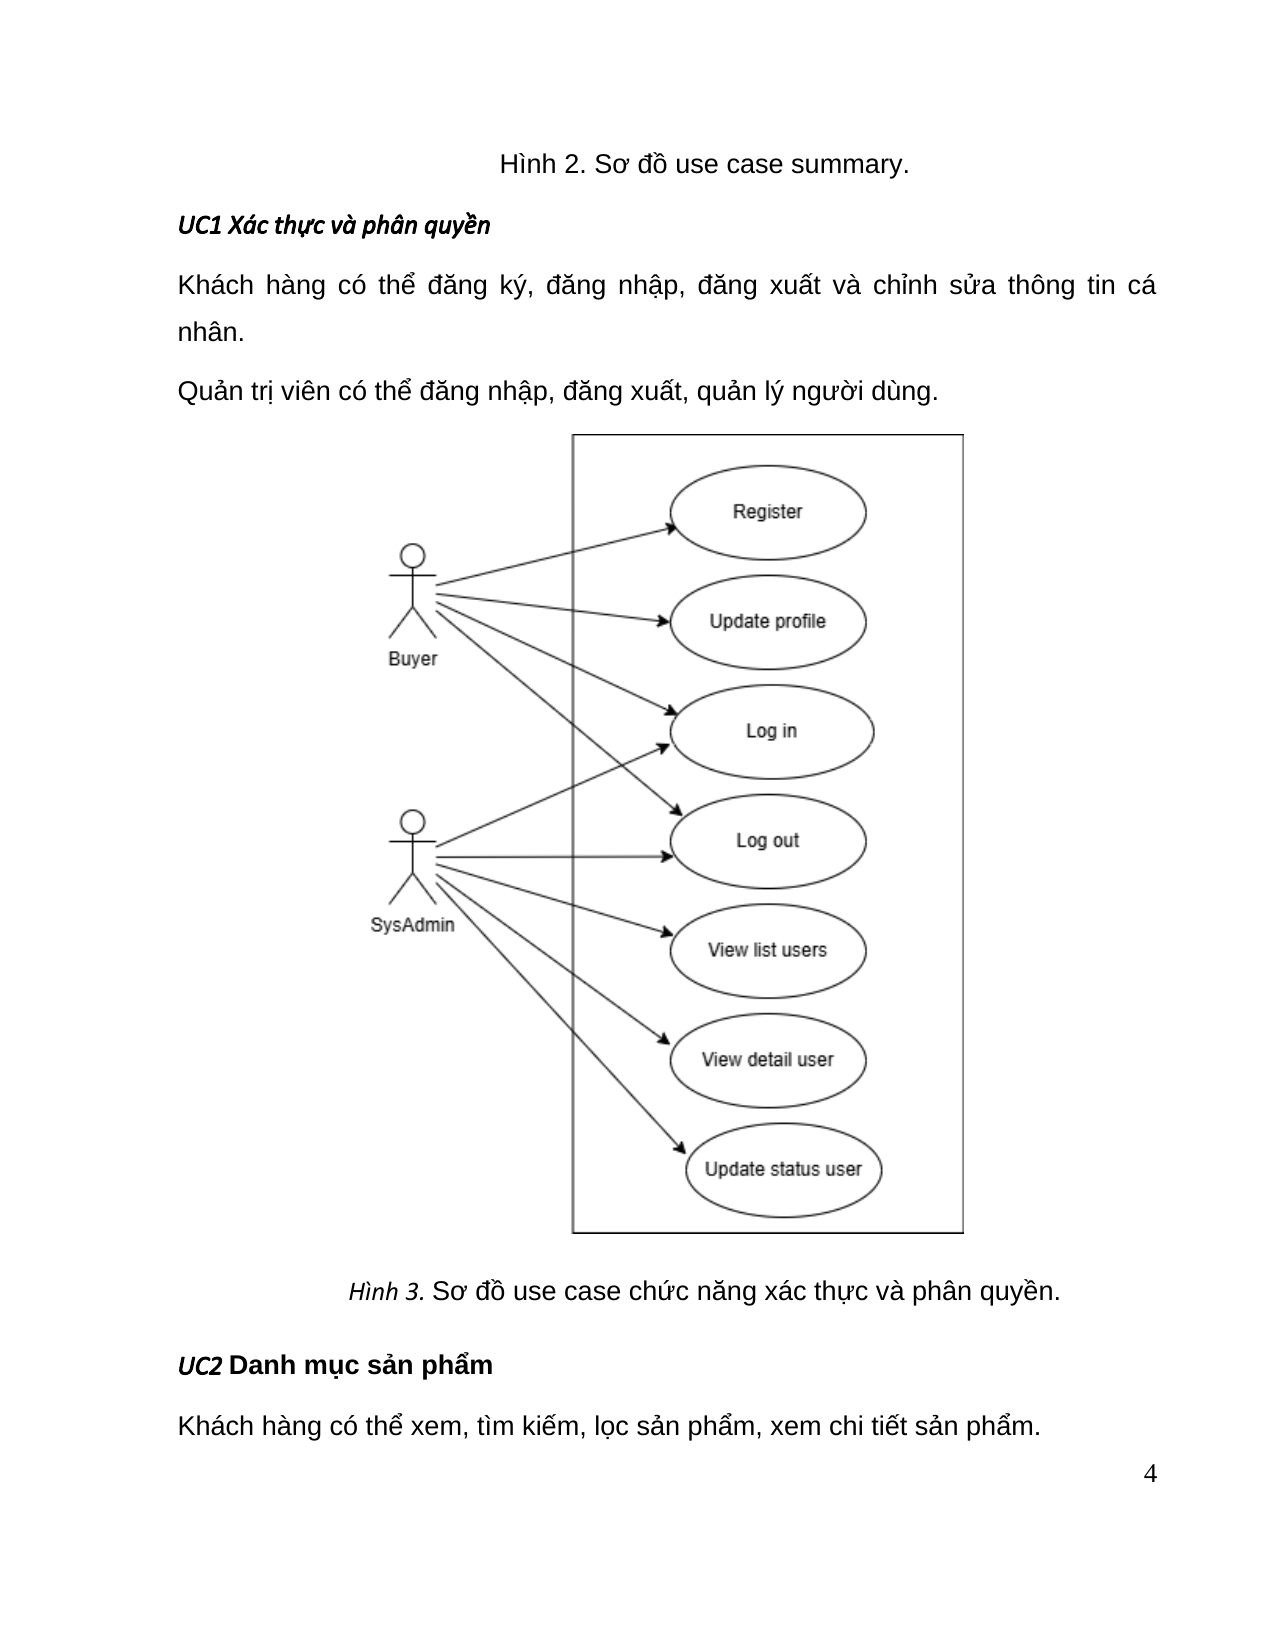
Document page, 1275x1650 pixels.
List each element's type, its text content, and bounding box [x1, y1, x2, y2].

picture [370, 434, 964, 1234]
text UC1 Xác thực và phân quyền [177, 207, 1157, 240]
text Hình 3. Sơ đồ use case chức năng xác thực và phân quyền. [177, 1274, 1157, 1307]
text Khách hàng có thể đăng ký, đăng nhập, đăng xuất và chỉnh sửa thông tin cá nhân. [177, 269, 1157, 347]
text UC2 Danh mục sản phẩm [177, 1348, 1157, 1381]
text Hình 2. Sơ đồ use case summary. [177, 148, 1157, 179]
text Quản trị viên có thể đăng nhập, đăng xuất, quản lý người dùng. [177, 375, 1157, 407]
text Khách hàng có thể xem, tìm kiếm, lọc sản phẩm, xem chi tiết sản phẩm. [177, 1410, 1157, 1441]
